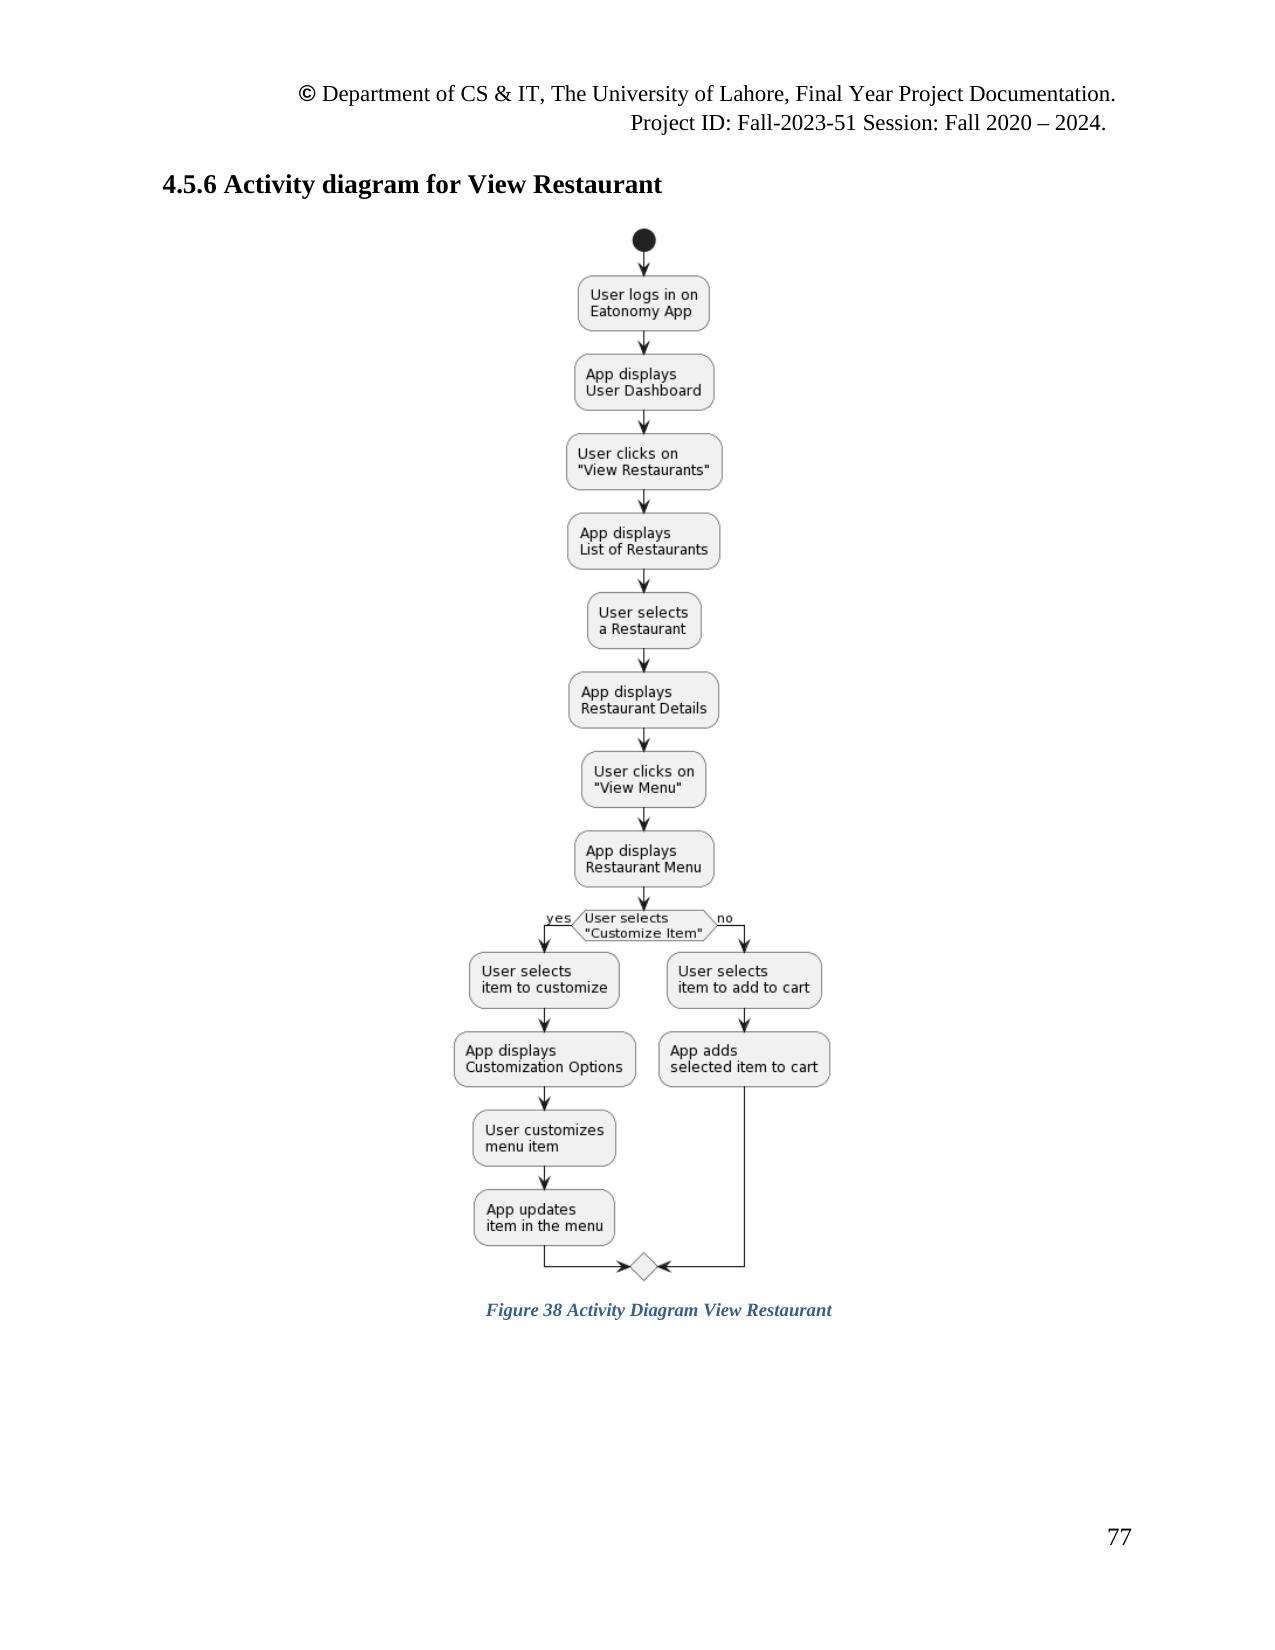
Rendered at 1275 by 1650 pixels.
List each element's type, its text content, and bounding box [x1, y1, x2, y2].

picture [441, 218, 840, 1293]
subtitle 4.5.6 Activity diagram for View Restaurant [149, 168, 1132, 199]
subtitle Figure 38 Activity Diagram View Restaurant [187, 1299, 1132, 1321]
